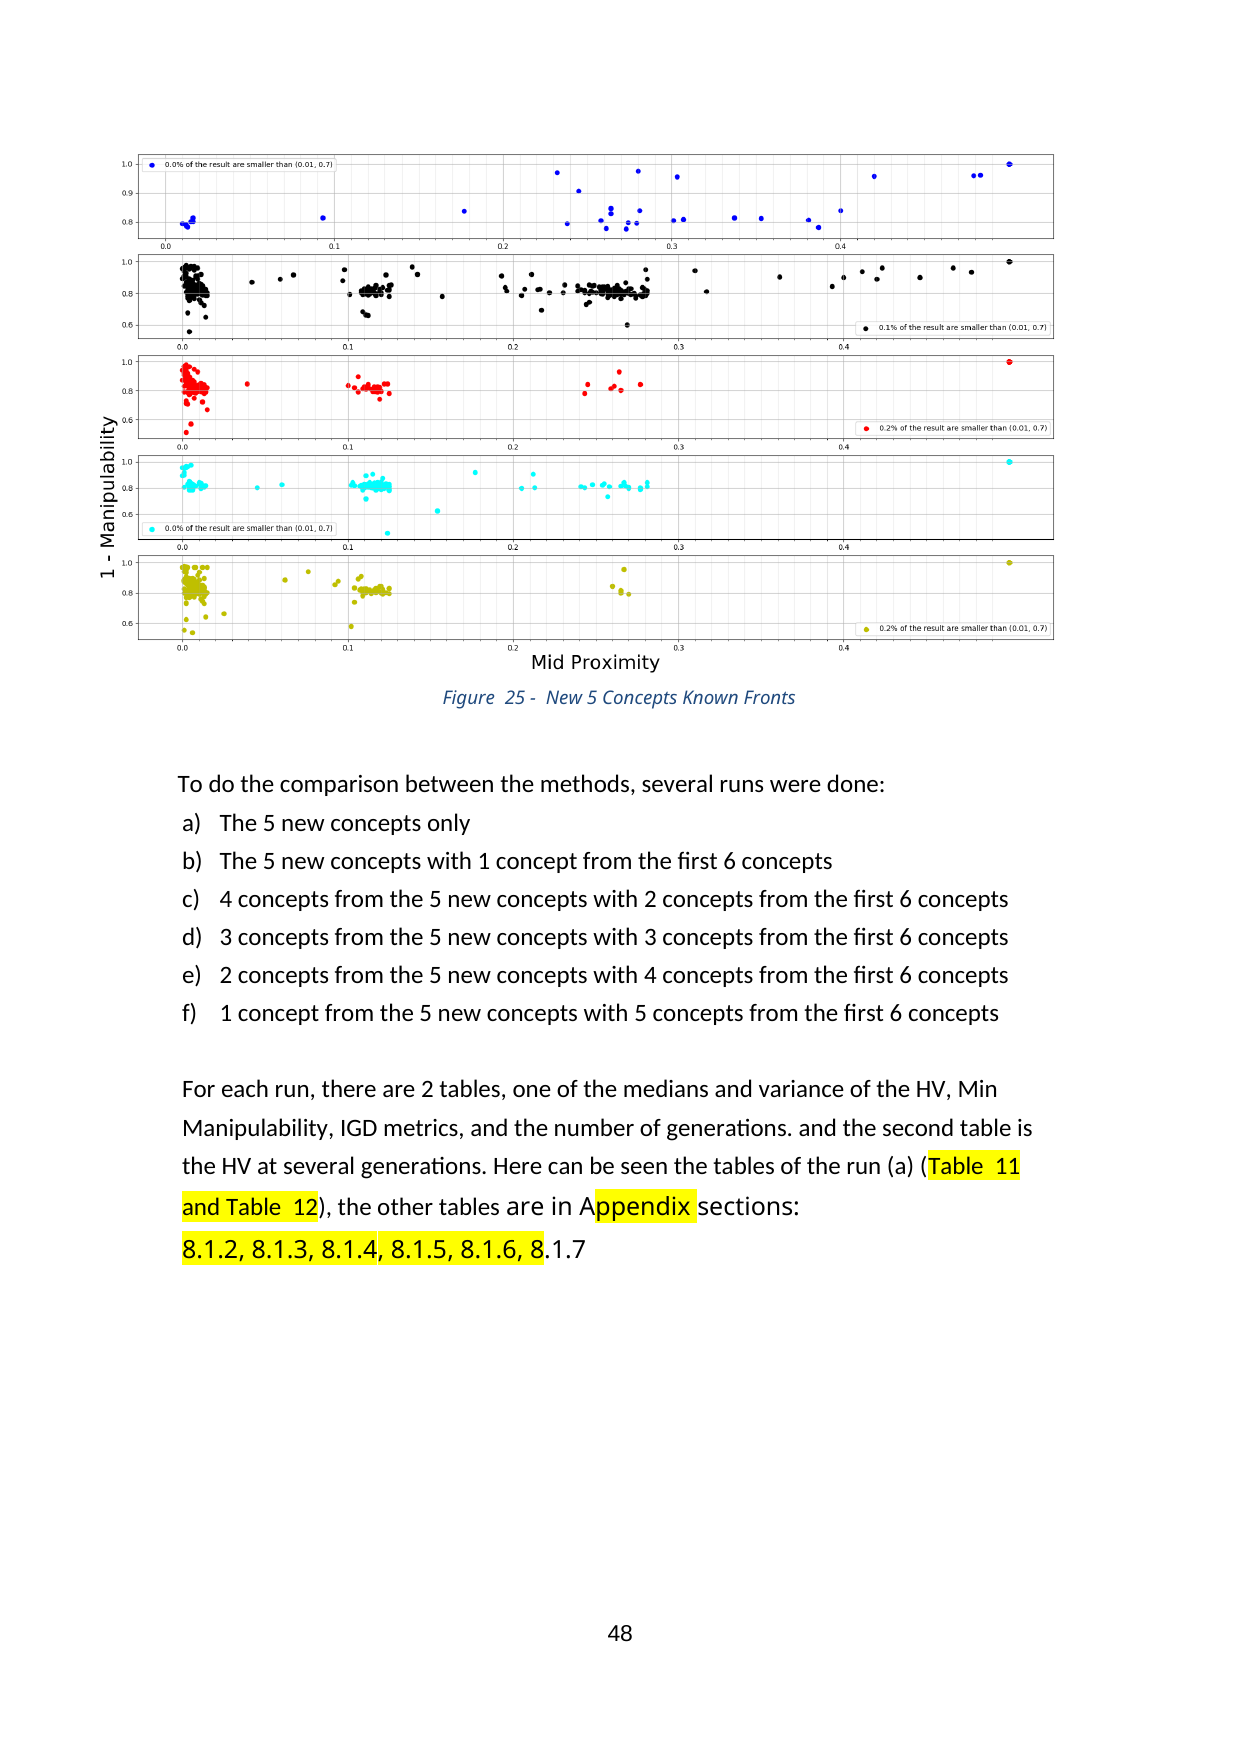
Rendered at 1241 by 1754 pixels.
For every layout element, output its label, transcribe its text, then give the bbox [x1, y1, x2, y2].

text To do the comparison between the methods, several runs were done: [177, 768, 1063, 799]
text ‎8.1.2, ‎8.1.3, ‎8.1.4, ‎8.1.5, ‎8.1.6, ‎8.1.7 [544, 1231, 1063, 1265]
list 2 concepts from the 5 new concepts with 4 concepts from the first 6 concepts [182, 959, 1063, 990]
list The 5 new concepts only [182, 807, 1063, 837]
list 4 concepts from the 5 new concepts with 2 concepts from the first 6 concepts [182, 883, 1063, 913]
list 3 concepts from the 5 new concepts with 3 concepts from the first 6 concepts [182, 921, 1063, 952]
picture [90, 150, 1063, 676]
list The 5 new concepts with 1 concept from the first 6 concepts [182, 845, 1063, 875]
list 1 concept from the 5 new concepts with 5 concepts from the first 6 concepts [182, 997, 1063, 1028]
text For each run, there are 2 tables, one of the medians and variance of the HV, Min Manipulability, IGD metrics, and the number of generations. and the second table is the HV at several generations. Here can be seen the tables of the run (a) (Table 11 and Table 12), the other tables are in Appendix sections: [182, 1073, 1063, 1223]
text Figure 25 - New 5 Concepts Known Fronts [177, 684, 1063, 709]
